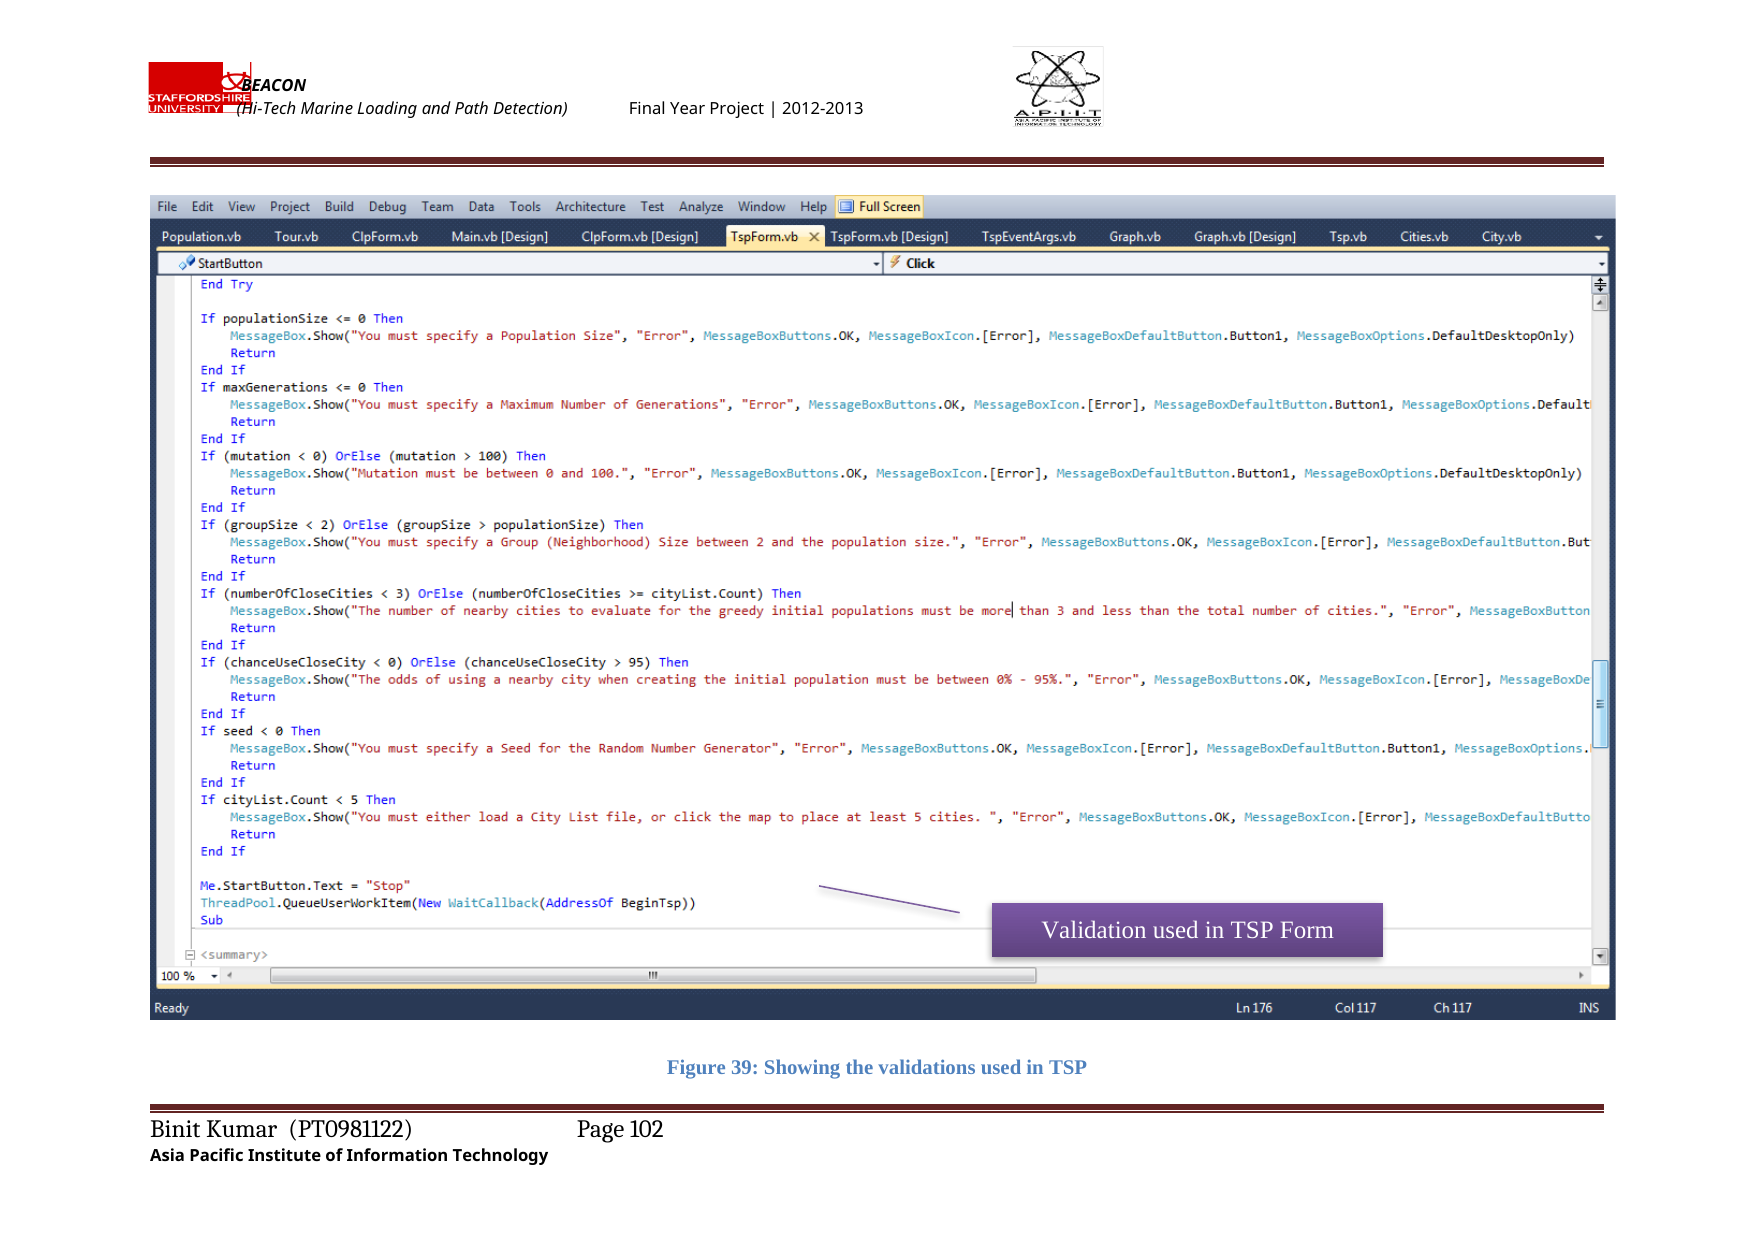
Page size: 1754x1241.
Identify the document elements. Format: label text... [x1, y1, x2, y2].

picture [150, 195, 1616, 1020]
picture [148, 62, 252, 113]
picture [1012, 46, 1104, 127]
